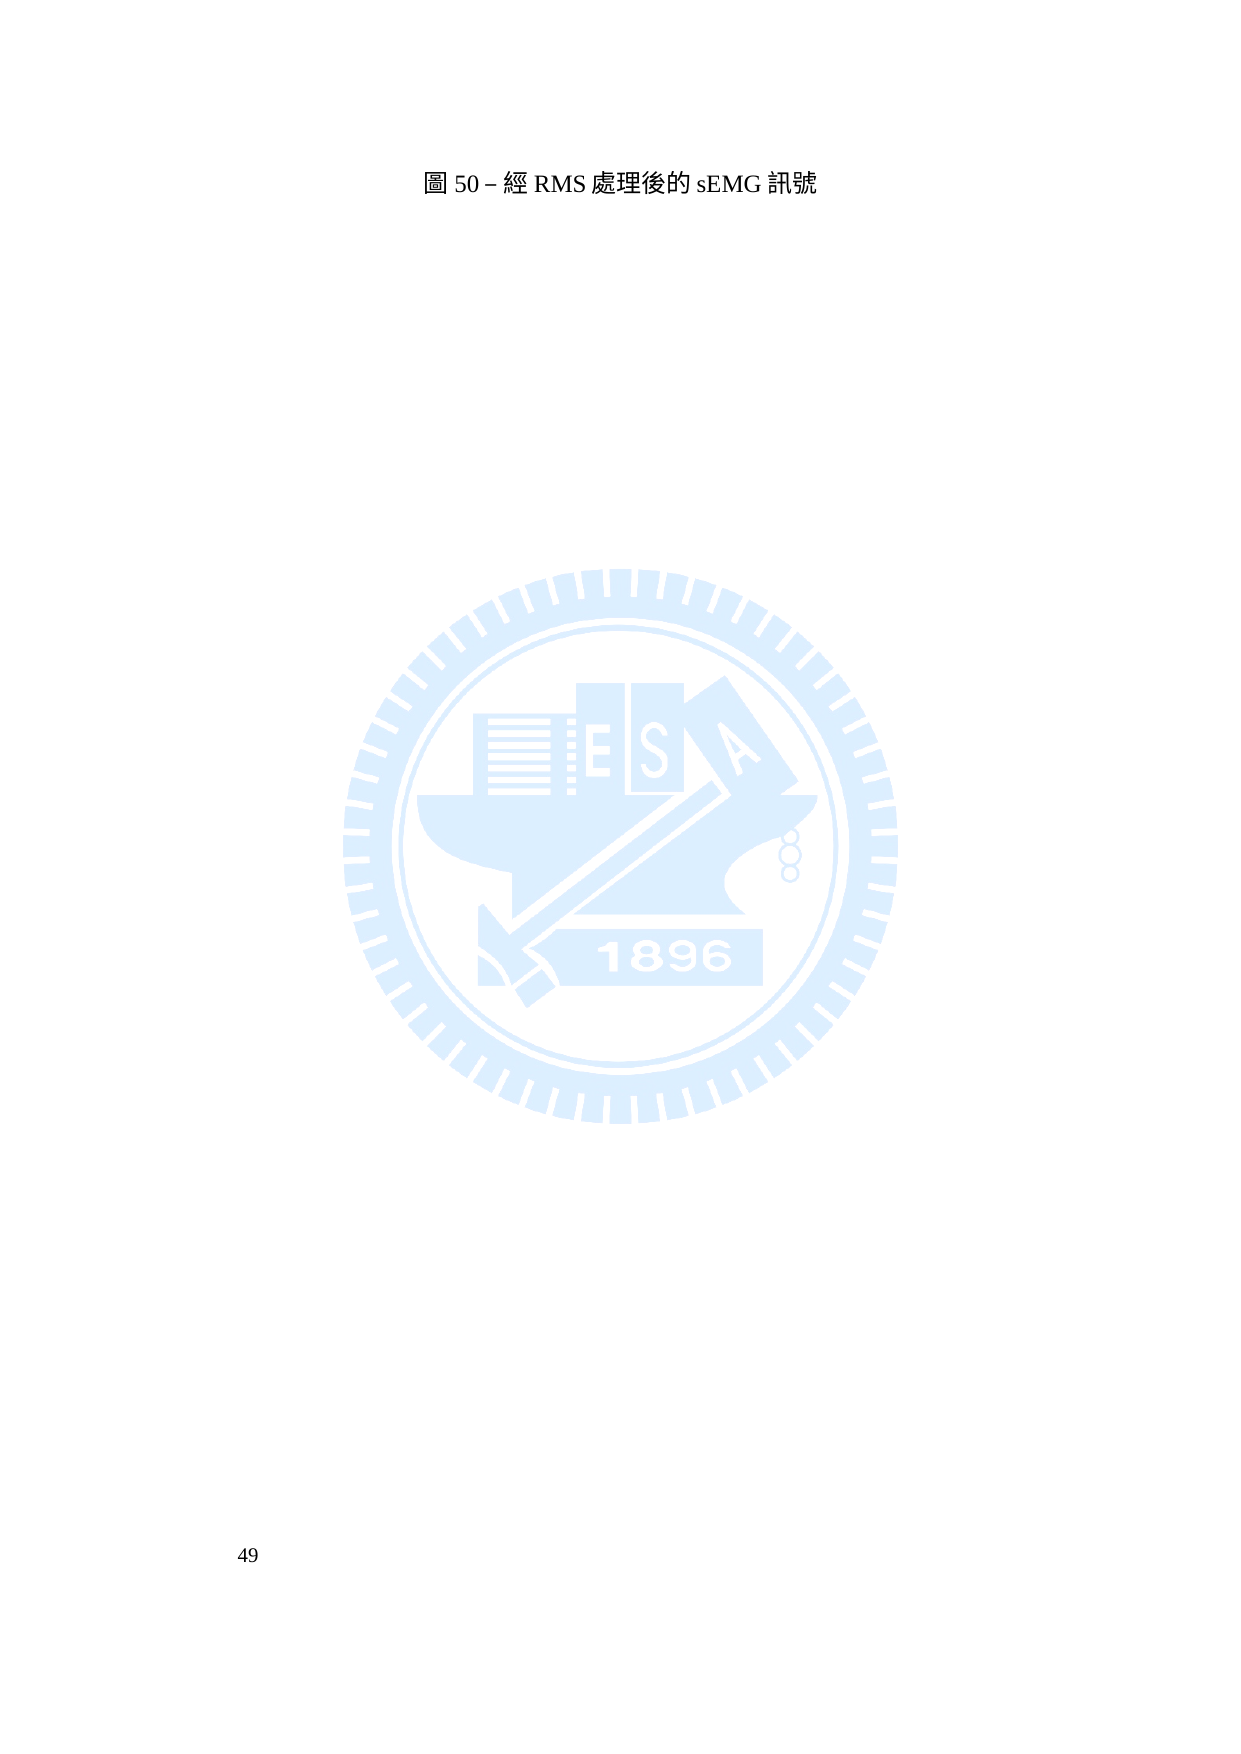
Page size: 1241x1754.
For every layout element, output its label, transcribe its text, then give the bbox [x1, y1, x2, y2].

text 圖 50 – 經RMS處理後的sEMG訊號 [187, 163, 1053, 199]
